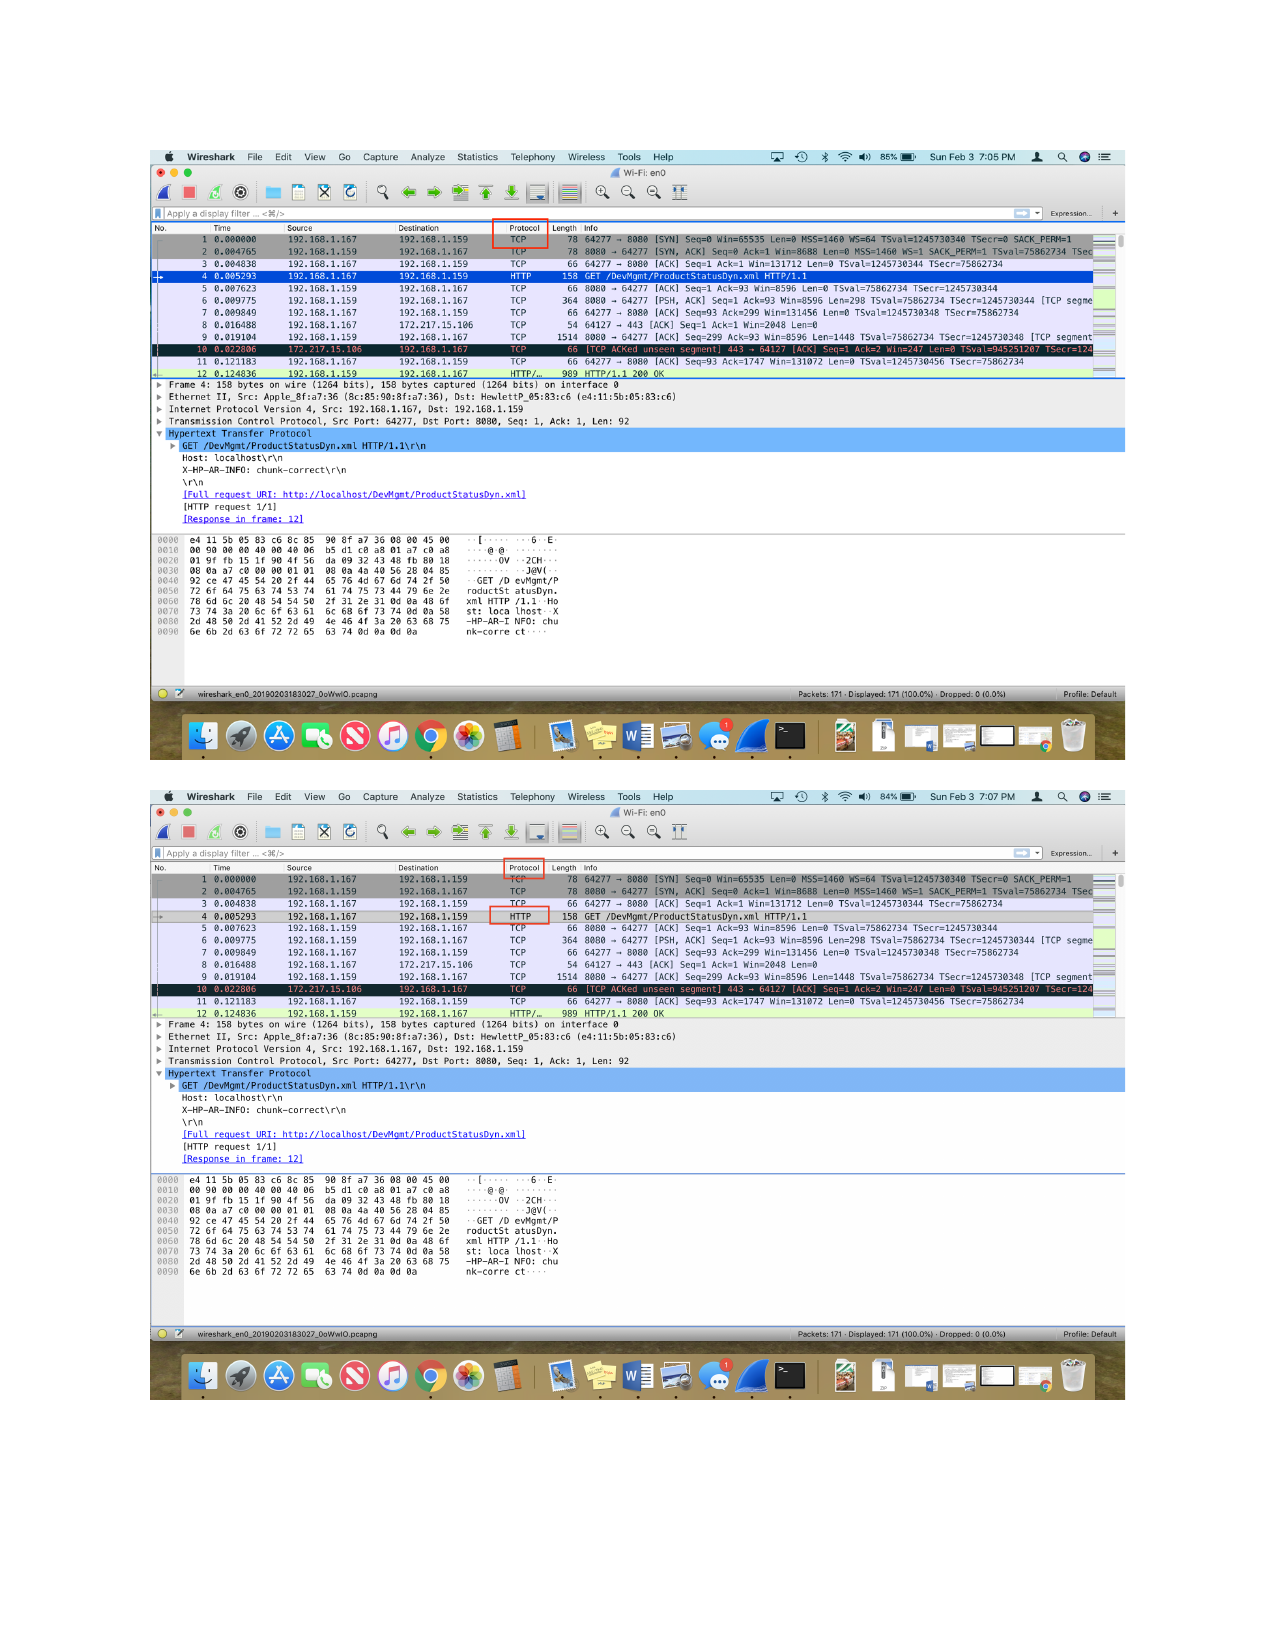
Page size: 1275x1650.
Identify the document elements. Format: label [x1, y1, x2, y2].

picture [150, 150, 1125, 760]
picture [150, 790, 1125, 1400]
